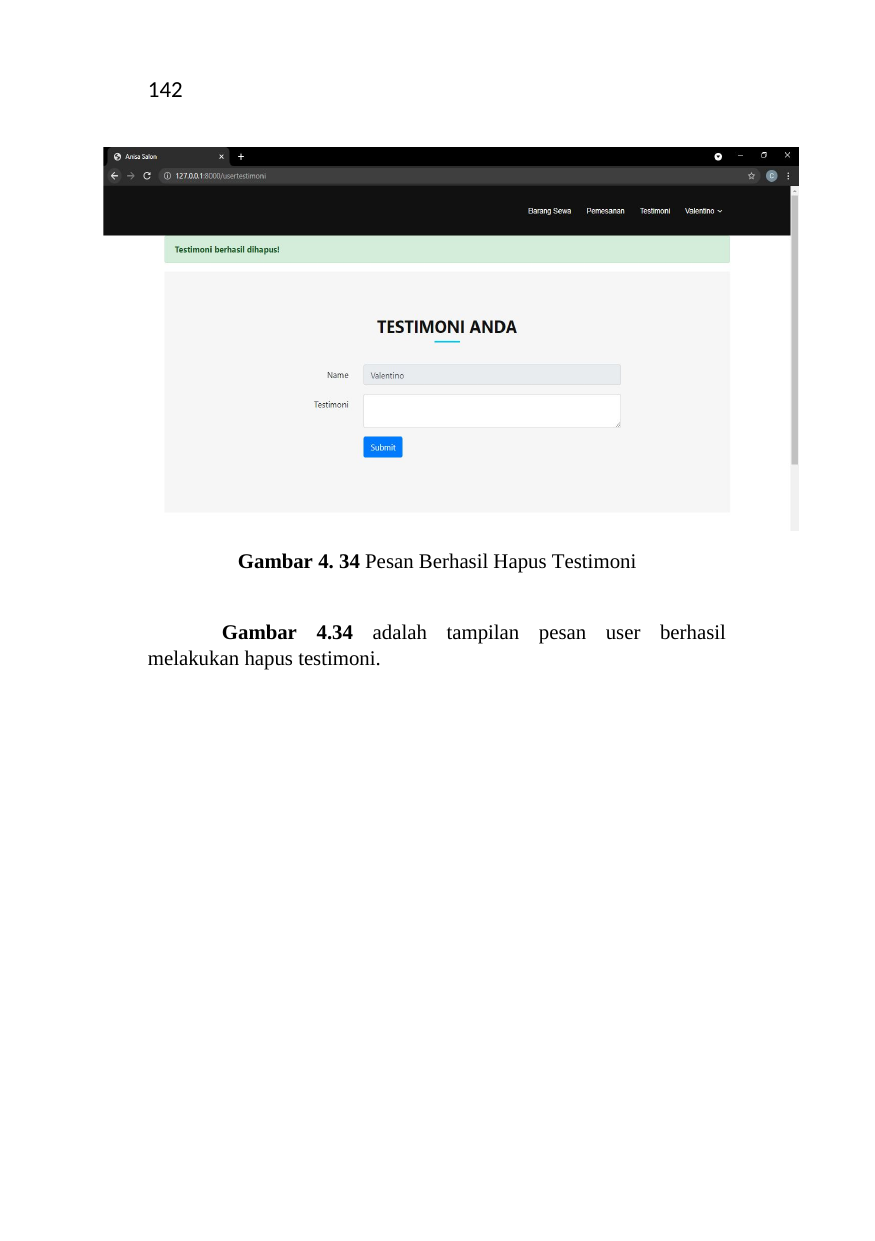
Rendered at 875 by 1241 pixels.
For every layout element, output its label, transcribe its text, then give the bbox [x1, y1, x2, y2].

list Gambar 4.34 adalah tampilan pesan user berhasil melakukan hapus testimoni. [148, 620, 726, 670]
text Gambar 4. 34 Pesan Berhasil Hapus Testimoni [148, 549, 726, 573]
picture [103, 147, 799, 531]
